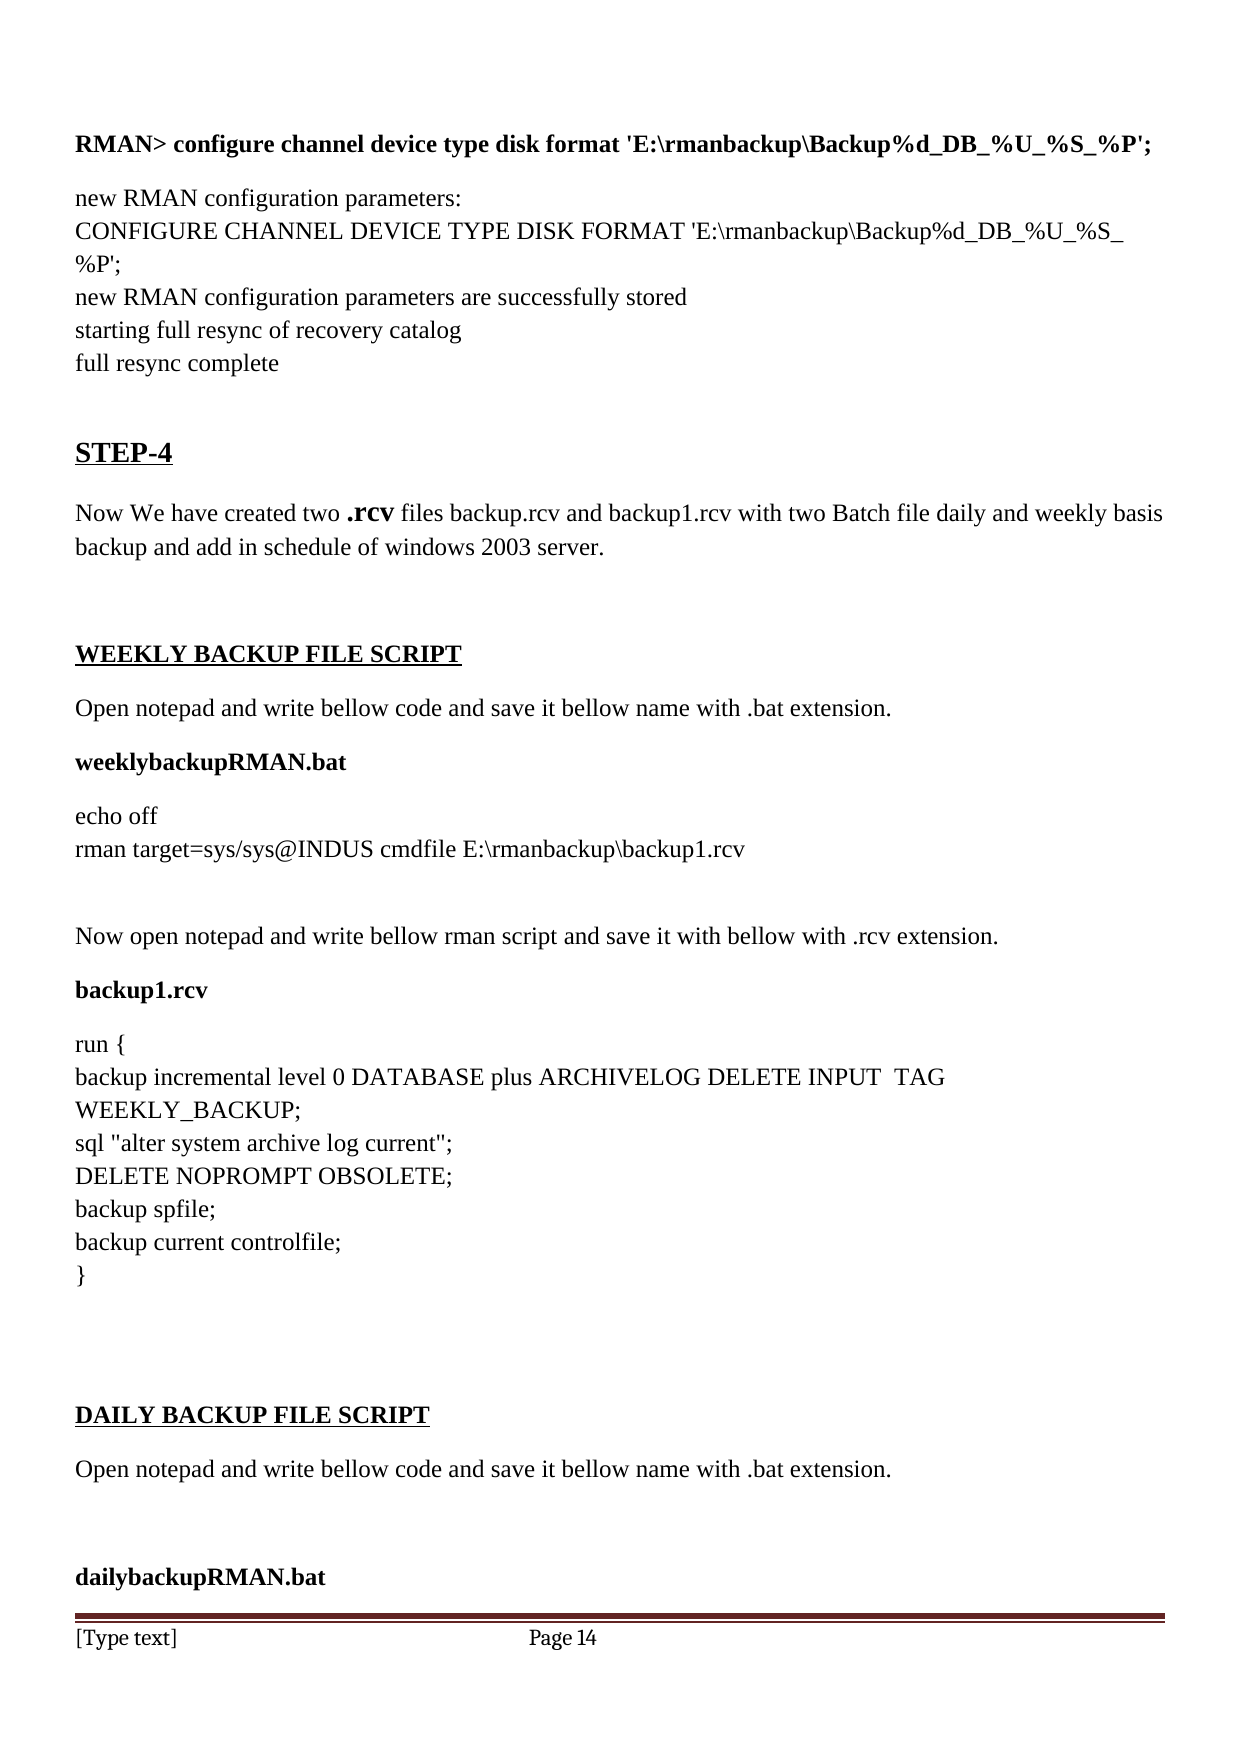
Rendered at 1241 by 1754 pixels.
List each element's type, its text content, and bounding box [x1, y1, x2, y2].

text Now We have created two .rcv files backup.rcv and backup1.rcv with two Batch file daily and weekly basis backup and add in schedule of windows 2003 server. [75, 494, 1165, 561]
text starting full resync of recovery catalog [75, 315, 1165, 343]
text echo off [75, 801, 1165, 830]
text backup current controlfile; [75, 1227, 1165, 1256]
text Open notepad and write bellow code and save it bellow name with .bat extension. [75, 1454, 1165, 1483]
text STEP-4 [75, 435, 1165, 468]
text new RMAN configuration parameters are successfully stored [75, 282, 1165, 311]
text DAILY BACKUP FILE SCRIPT [75, 1401, 1165, 1429]
text weeklybackupRMAN.bat [75, 747, 1165, 776]
text CONFIGURE CHANNEL DEVICE TYPE DISK FORMAT 'E:\rmanbackup\Backup%d_DB_%U_%S_%P'; [75, 216, 1165, 277]
text run { [75, 1029, 1165, 1057]
text backup incremental level 0 DATABASE plus ARCHIVELOG DELETE INPUT TAG WEEKLY_BACKUP; [75, 1062, 1165, 1123]
text dailybackupRMAN.bat [75, 1562, 1165, 1591]
text RMAN> configure channel device type disk format 'E:\rmanbackup\Backup%d_DB_%U_%S_%P'; [75, 129, 1165, 158]
text full resync complete [75, 348, 1165, 377]
text new RMAN configuration parameters: [75, 183, 1165, 211]
text Open notepad and write bellow code and save it bellow name with .bat extension. [75, 693, 1165, 722]
text } [75, 1260, 1165, 1289]
text sql "alter system archive log current"; [75, 1128, 1165, 1157]
text DELETE NOPROMPT OBSOLETE; [75, 1161, 1165, 1189]
text backup1.rcv [75, 975, 1165, 1004]
text Now open notepad and write bellow rman script and save it with bellow with .rcv extension. [75, 921, 1165, 950]
text WEEKLY BACKUP FILE SCRIPT [75, 639, 1165, 668]
text rman target=sys/sys@INDUS cmdfile E:\rmanbackup\backup1.rcv [75, 834, 1165, 863]
text backup spfile; [75, 1194, 1165, 1223]
